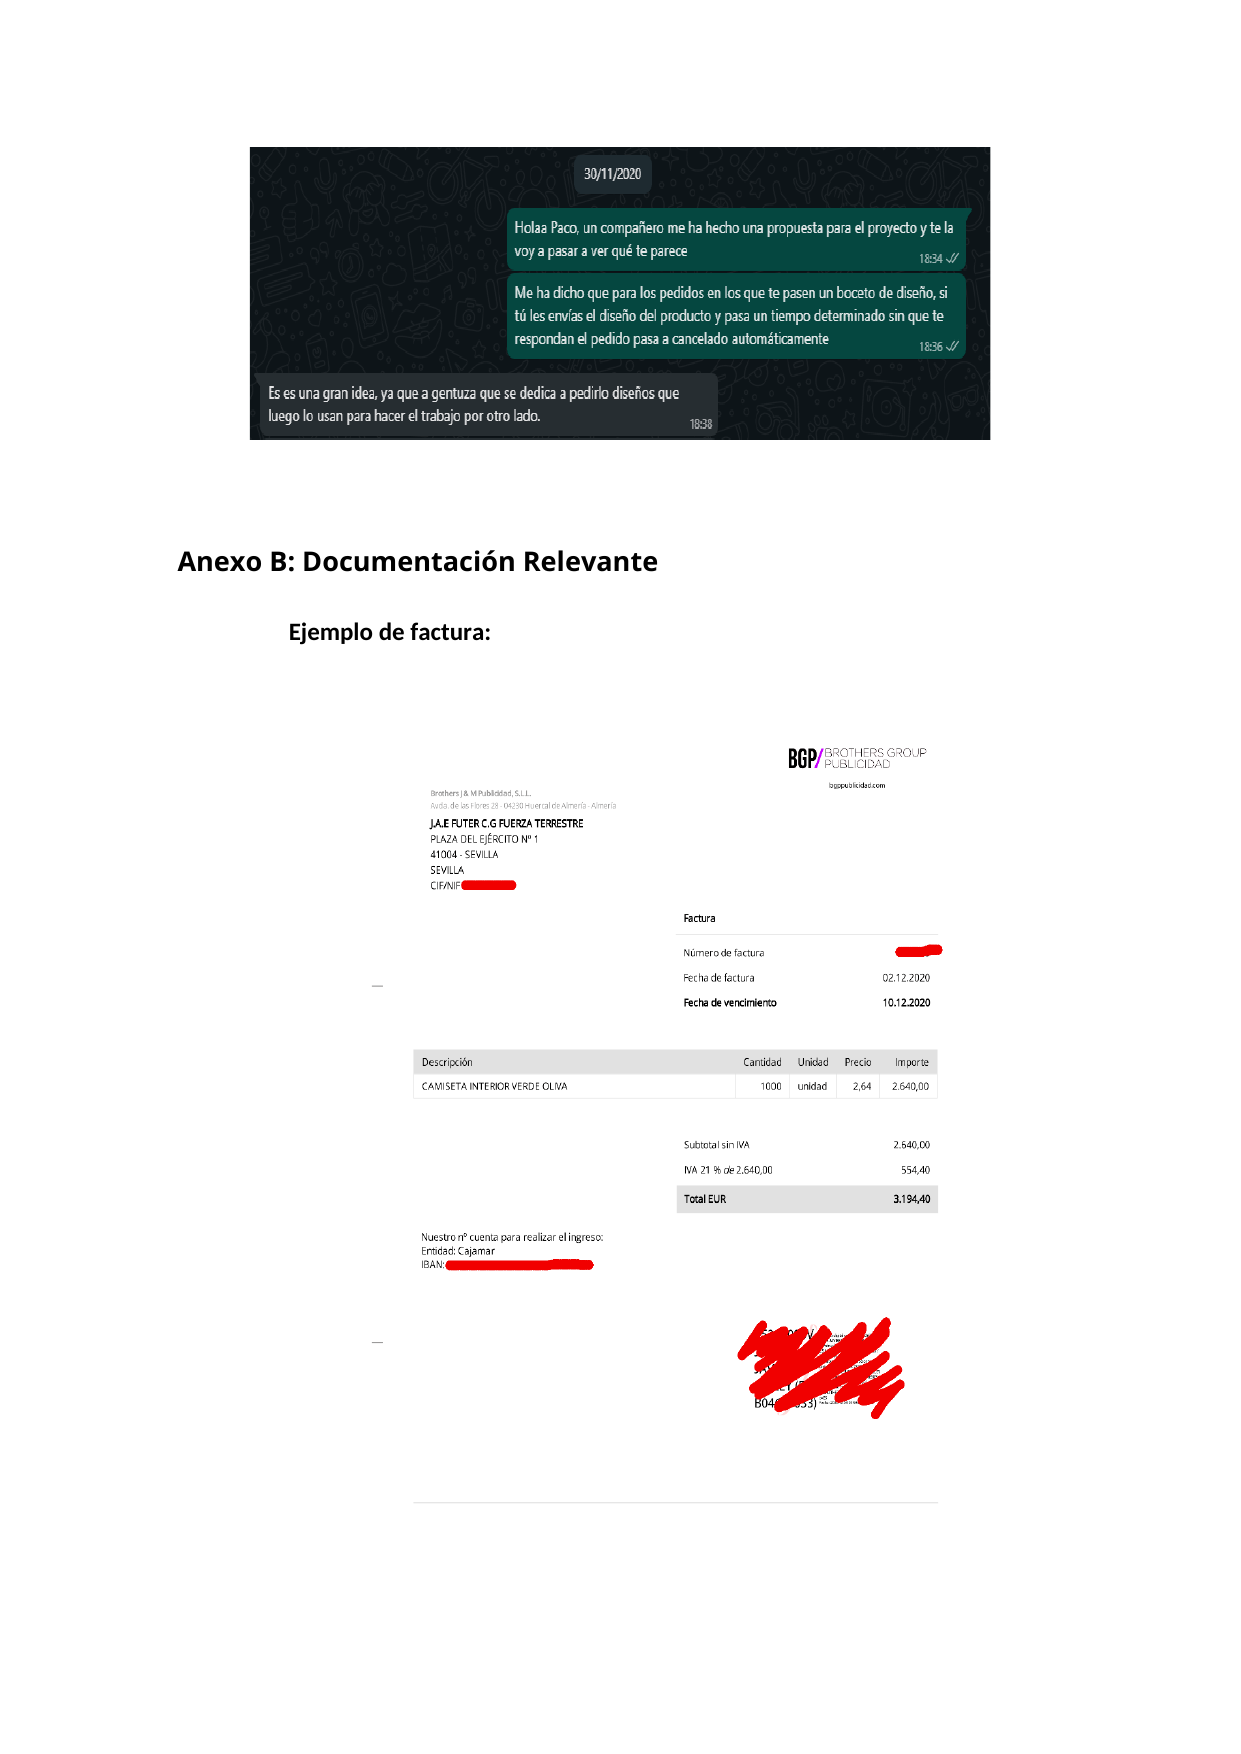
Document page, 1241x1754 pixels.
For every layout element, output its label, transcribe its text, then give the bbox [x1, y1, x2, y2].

picture [249, 147, 991, 440]
picture [371, 646, 980, 1504]
text Anexo B: Documentación Relevante [177, 542, 1063, 579]
text Ejemplo de factura: [288, 616, 1063, 646]
